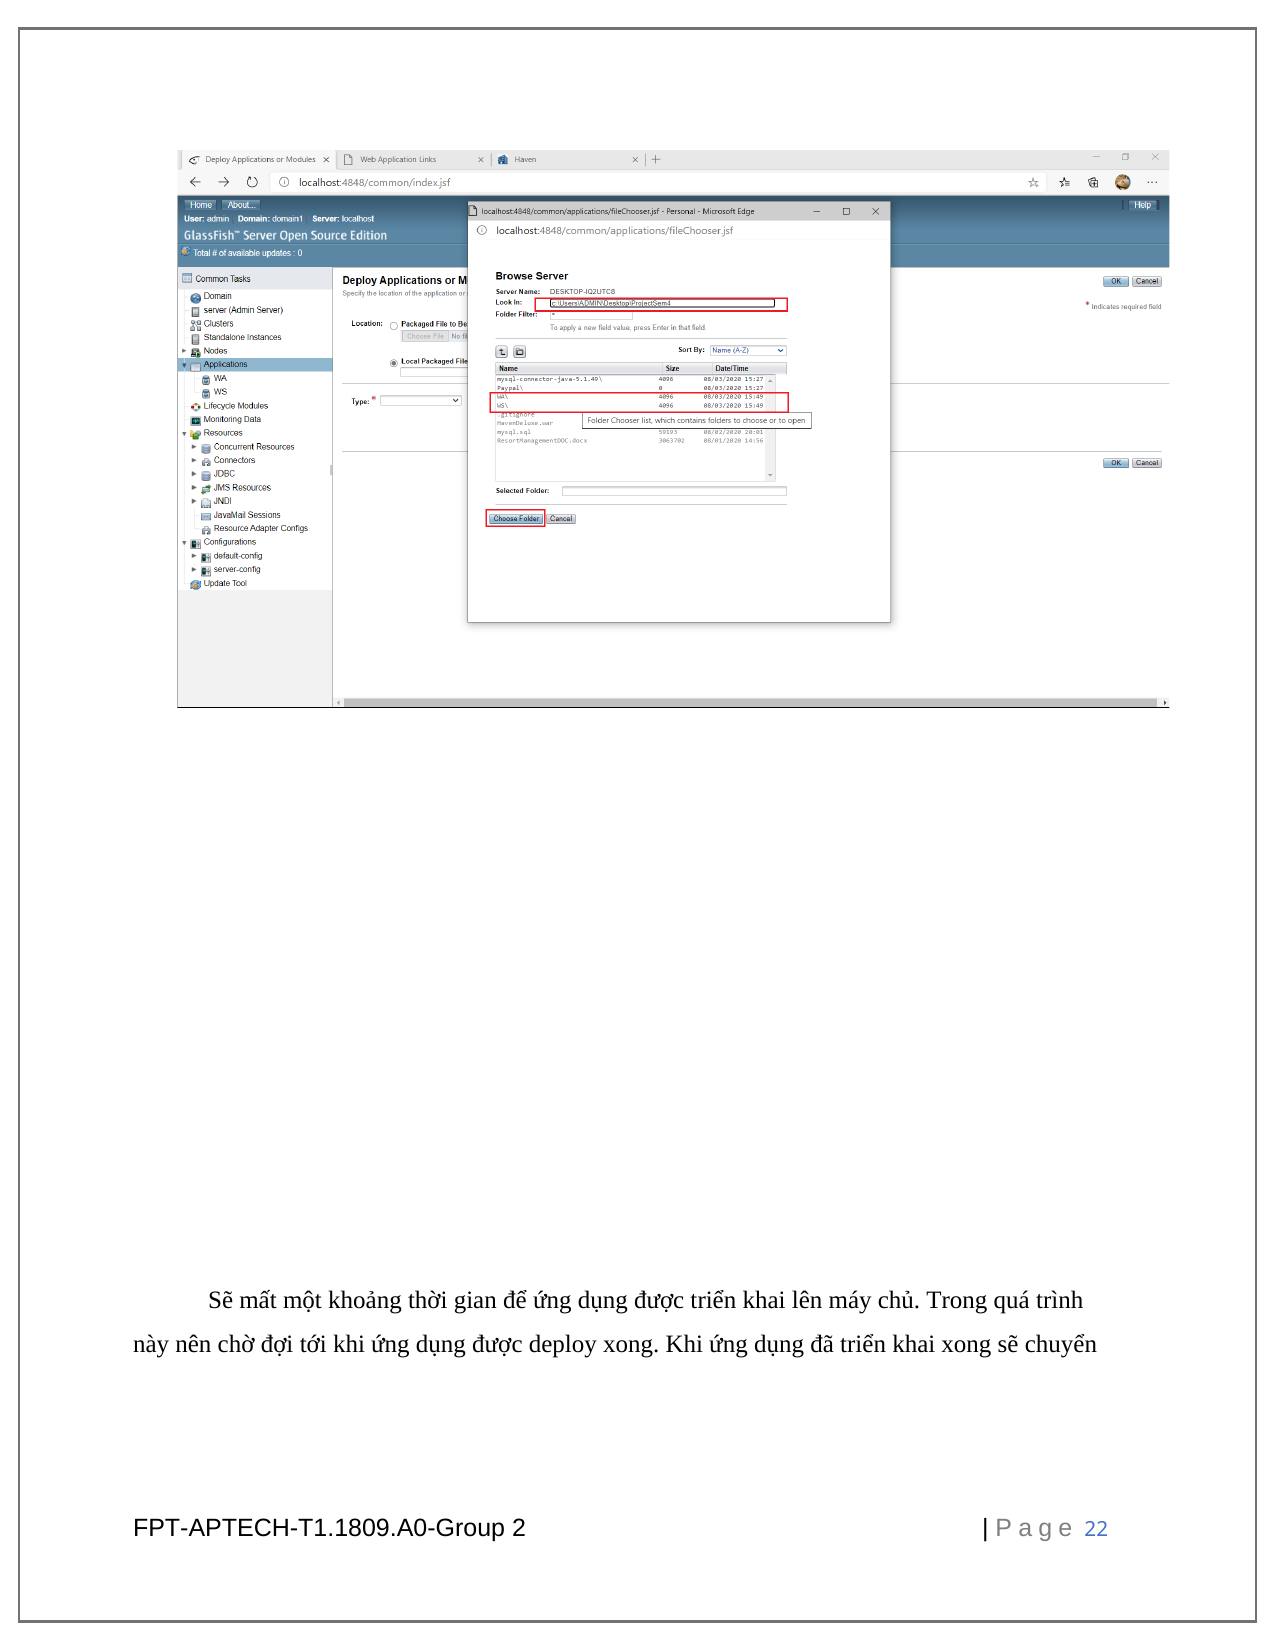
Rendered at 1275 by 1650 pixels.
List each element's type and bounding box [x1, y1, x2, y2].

picture [177, 150, 1170, 708]
text [133, 1286, 1125, 1357]
